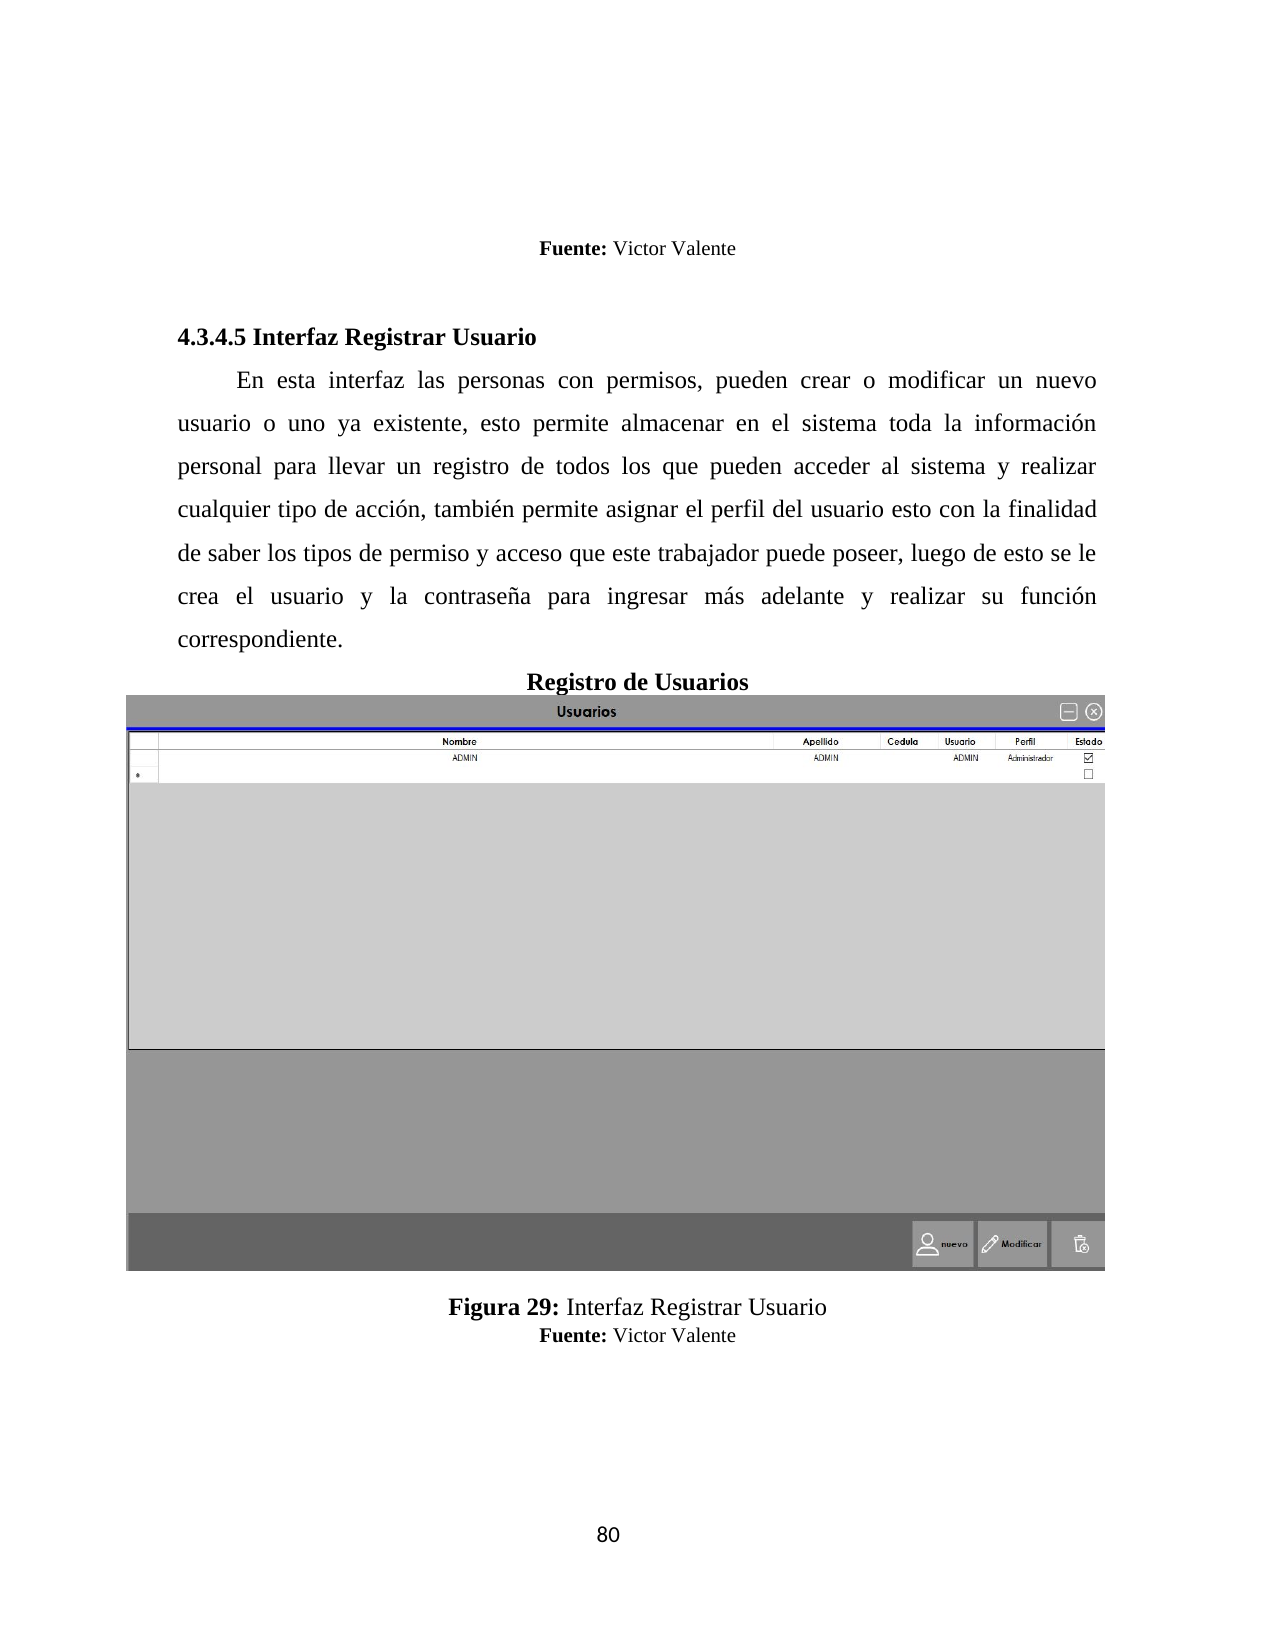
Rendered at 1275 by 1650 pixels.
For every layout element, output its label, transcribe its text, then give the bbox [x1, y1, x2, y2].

text Fuente: Victor Valente [177, 236, 1098, 260]
text Registro de Usuarios [177, 667, 1098, 695]
text Fuente: Victor Valente [177, 1323, 1098, 1347]
subtitle Interfaz Registrar Usuario [177, 322, 1098, 351]
subtitle En esta interfaz las personas con permisos, pueden crear o modificar un nuevo usuario o uno ya existente, esto permite almacenar en el sistema toda la información personal para llevar un registro de todos los que pueden acceder al sistema y realizar cualquier tipo de acción, también permite asignar el perfil del usuario esto con la finalidad de saber los tipos de permiso y acceso que este trabajador puede poseer, luego de esto se le crea el usuario y la contraseña para ingresar más adelante y realizar su función correspondiente. [177, 365, 1098, 653]
text Figura 29: Interfaz Registrar Usuario [177, 1271, 1098, 1321]
picture [126, 695, 1105, 1271]
